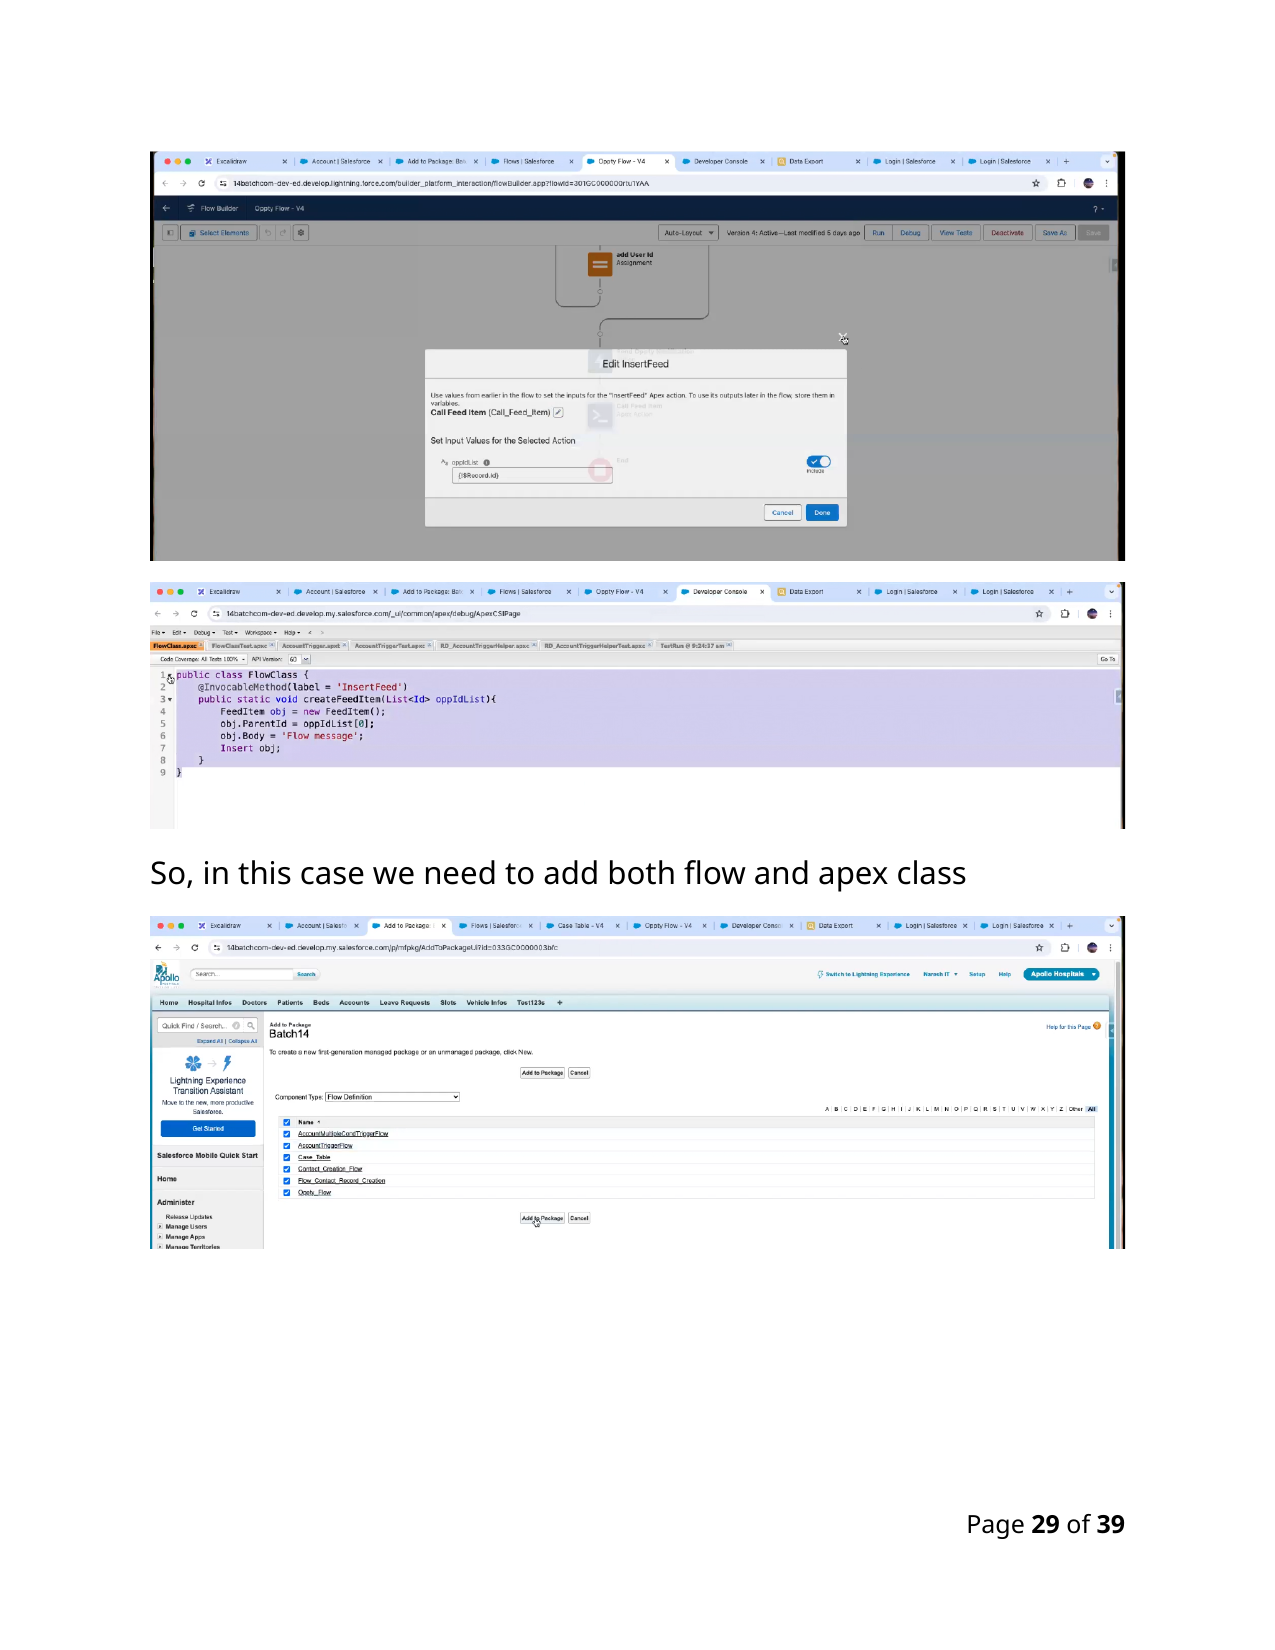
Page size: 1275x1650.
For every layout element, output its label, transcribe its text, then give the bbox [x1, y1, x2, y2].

picture [150, 150, 1125, 561]
picture [150, 916, 1125, 1249]
picture [150, 582, 1125, 829]
text So, in this case we need to add both flow and apex class [150, 851, 1125, 893]
